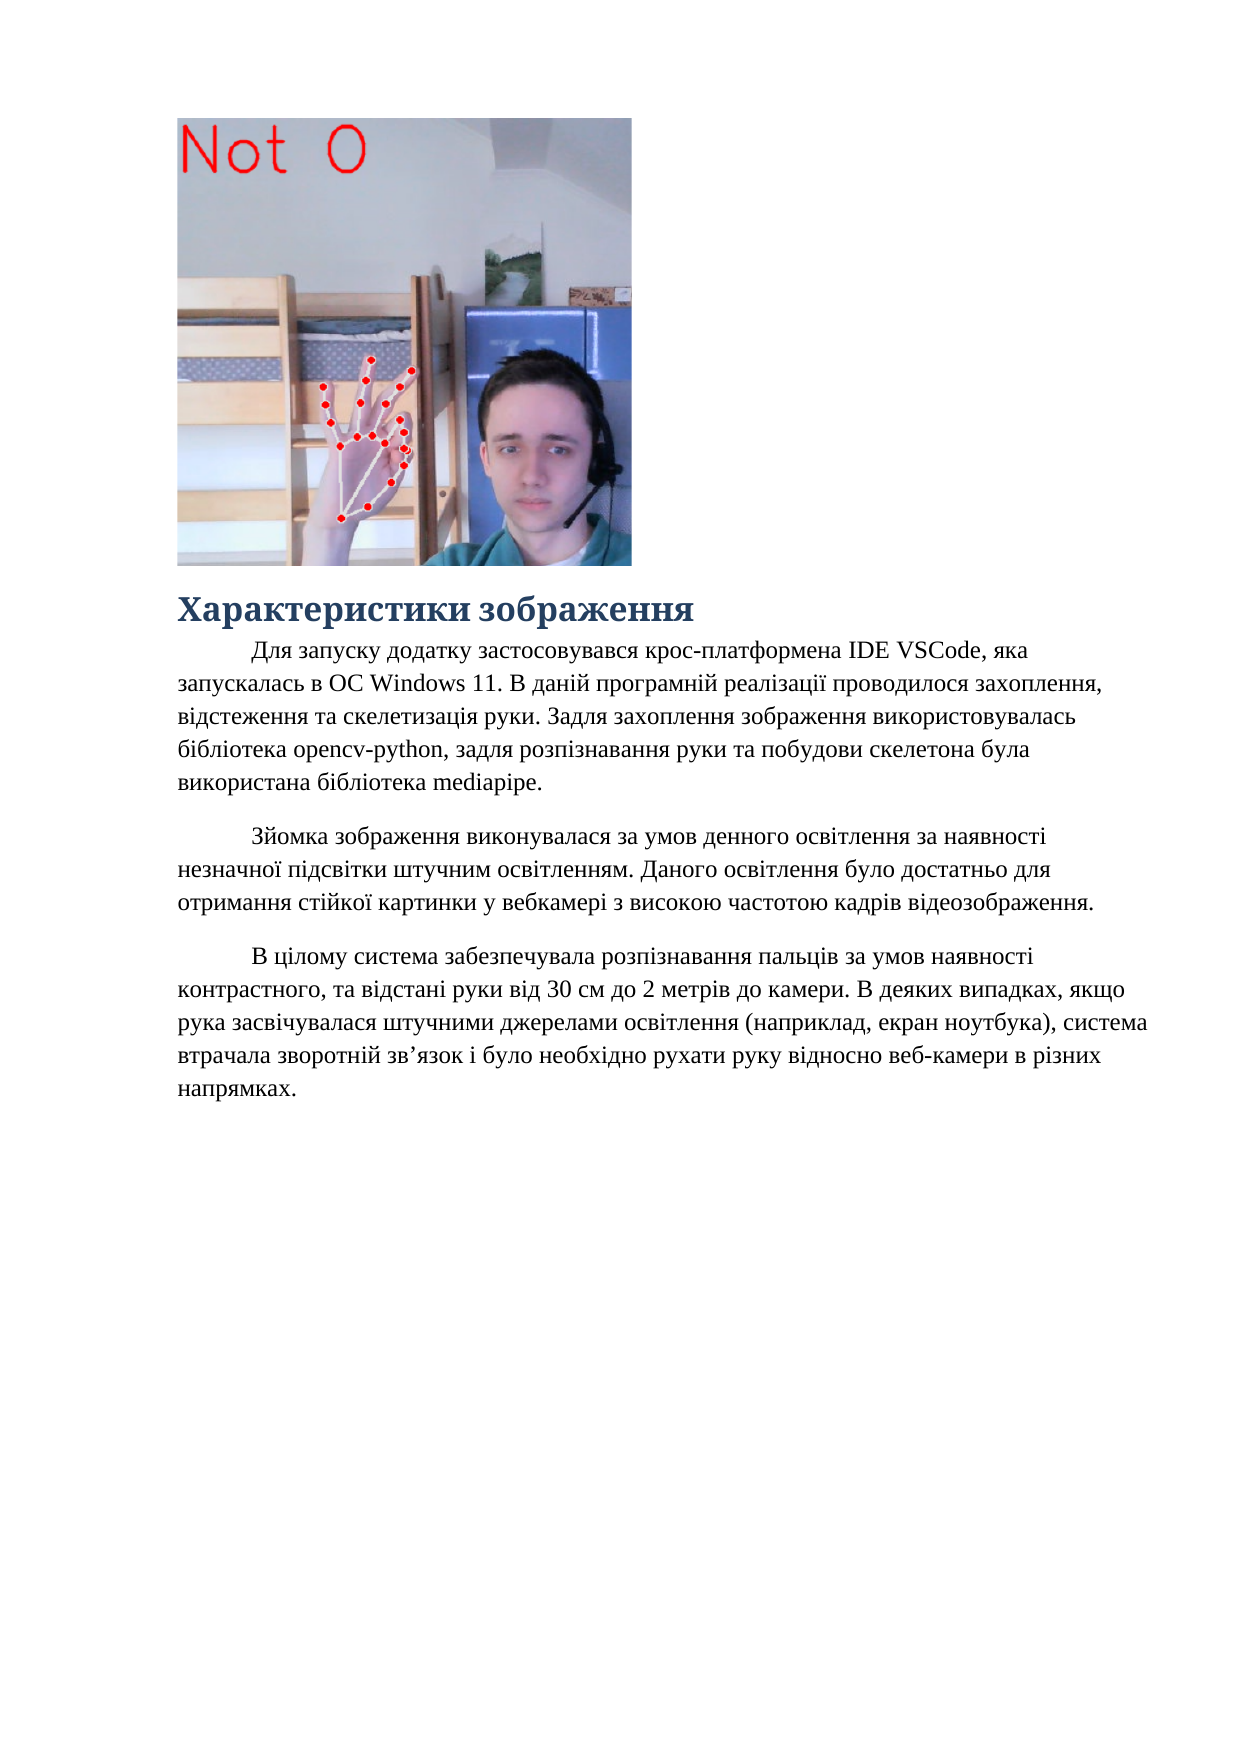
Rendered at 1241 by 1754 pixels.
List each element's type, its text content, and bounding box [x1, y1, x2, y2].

text Зйомка зображення виконувалася за умов денного освітлення за наявності незначної підсвітки штучним освітленням. Даного освітлення було достатньо для отримання стійкої картинки у вебкамері з високою частотою кадрів відеозображення. [177, 821, 1152, 916]
subtitle Характеристики зображення [177, 591, 1152, 629]
text В цілому система забезпечувала розпізнавання пальців за умов наявності контрастного, та відстані руки від 30 см до 2 метрів до камери. В деяких випадках, якщо рука засвічувалася штучними джерелами освітлення (наприклад, екран ноутбука), система втрачала зворотній зв’язок і було необхідно рухати руку відносно веб-камери в різних напрямках. [177, 941, 1152, 1102]
picture [177, 118, 632, 566]
text Для запуску додатку застосовувався крос-платформена IDE VSCode, яка запускалась в ОС Windows 11. В даній програмній реалізації проводилося захоплення, відстеження та скелетизація руки. Задля захоплення зображення використовувалась бібліотека opencv-python, задля розпізнавання руки та побудови скелетона була використана бібліотека mediapipe. [177, 635, 1152, 796]
